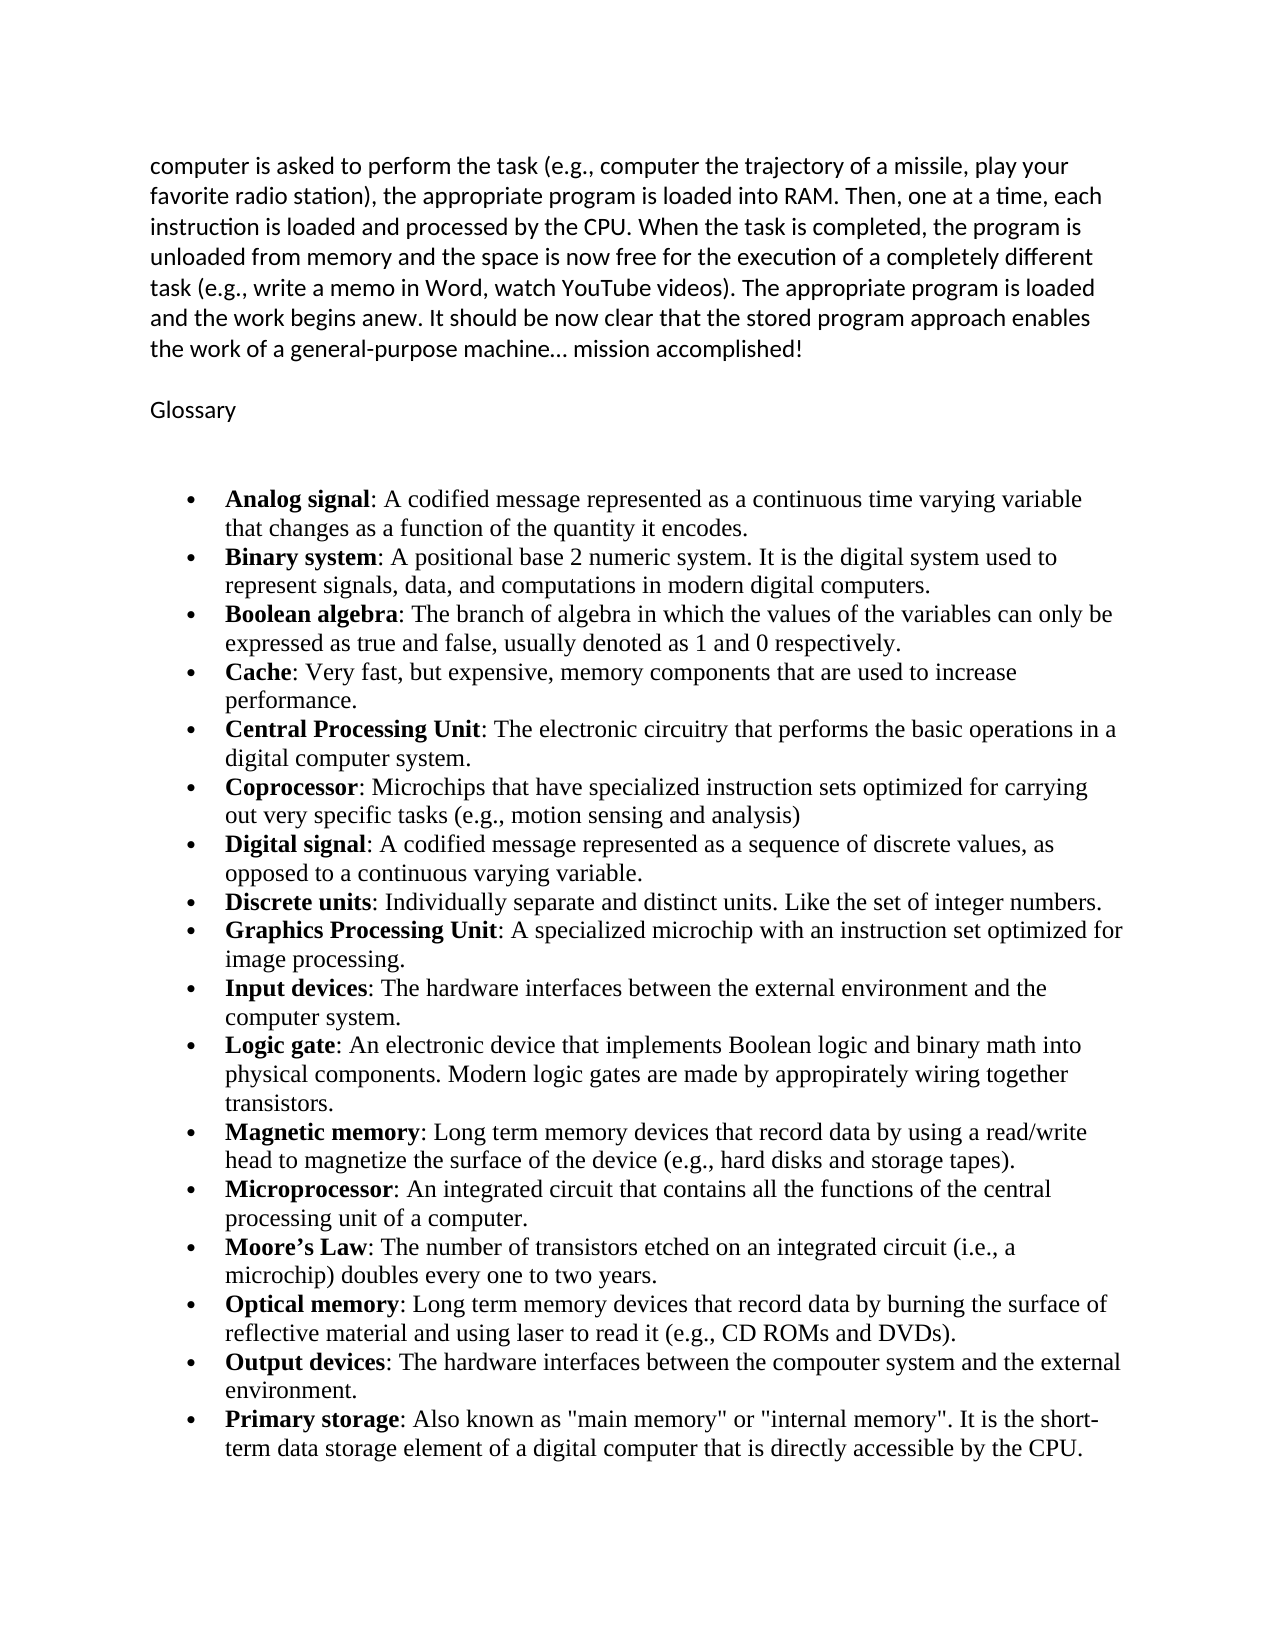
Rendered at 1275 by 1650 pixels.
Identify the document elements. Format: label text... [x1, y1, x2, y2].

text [150, 150, 1125, 364]
list Logic gate: An electronic device that implements Boolean logic and binary math into physical components. Modern logic gates are made by appropirately wiring together transistors. [187, 1322, 1125, 1408]
list Central Processing Unit: The electronic circuitry that performs the basic operations in a digital computer system. [187, 831, 1125, 888]
list Magnetic memory: Long term memory devices that record data by using a read/write head to magnetize the surface of the device (e.g., hard disks and storage tapes). [187, 1438, 1125, 1495]
list Binary system: A positional base 2 numeric system. It is the digital system used to represent signals, data, and computations in modern digital computers. [187, 571, 1125, 628]
text Glossary [150, 394, 1125, 425]
list Boolean algebra: The branch of algebra in which the values of the variables can only be expressed as true and false, usually denoted as 1 and 0 respectively. [187, 658, 1125, 715]
list Input devices: The hardware interfaces between the external environment and the computer system. [187, 1236, 1125, 1293]
list Digital signal: A codified message represented as a sequence of discrete values, as opposed to a continuous varying variable. [187, 1004, 1125, 1062]
list Graphics Processing Unit: A specialized microchip with an instruction set optimized for image processing. [187, 1149, 1125, 1206]
list Cache: Very fast, but expensive, memory components that are used to increase performance. [187, 744, 1125, 802]
list Coprocessor: Microchips that have specialized instruction sets optimized for carrying out very specific tasks (e.g., motion sensing and analysis) [187, 918, 1125, 975]
list Analog signal: A codified message represented as a continuous time varying variable that changes as a function of the quantity it encodes. [187, 484, 1125, 542]
list Discrete units: Individually separate and distinct units. Like the set of integer numbers. [187, 1091, 1125, 1120]
